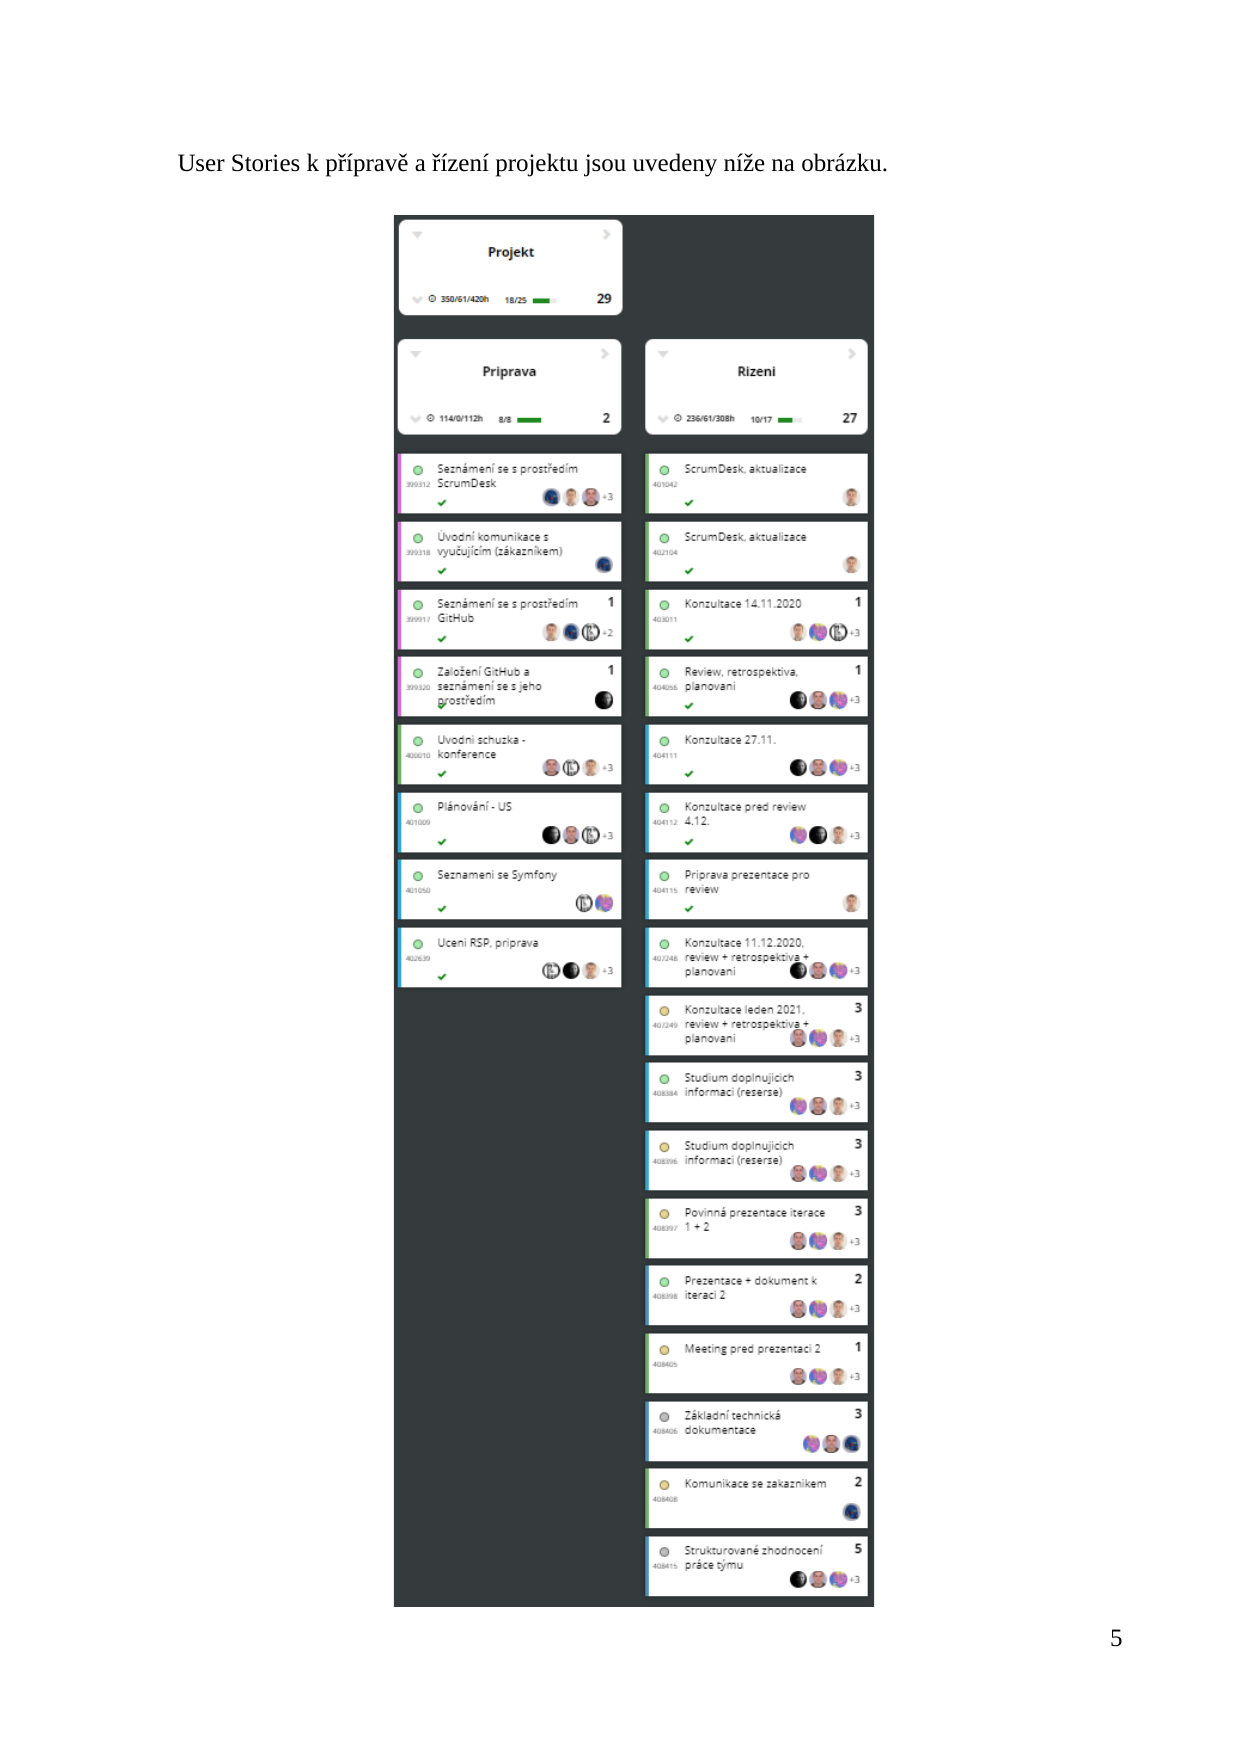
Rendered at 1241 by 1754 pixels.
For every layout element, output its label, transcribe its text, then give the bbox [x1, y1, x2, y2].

picture [393, 215, 875, 1607]
text User Stories k přípravě a řízení projektu jsou uvedeny níže na obrázku. [177, 148, 1122, 176]
